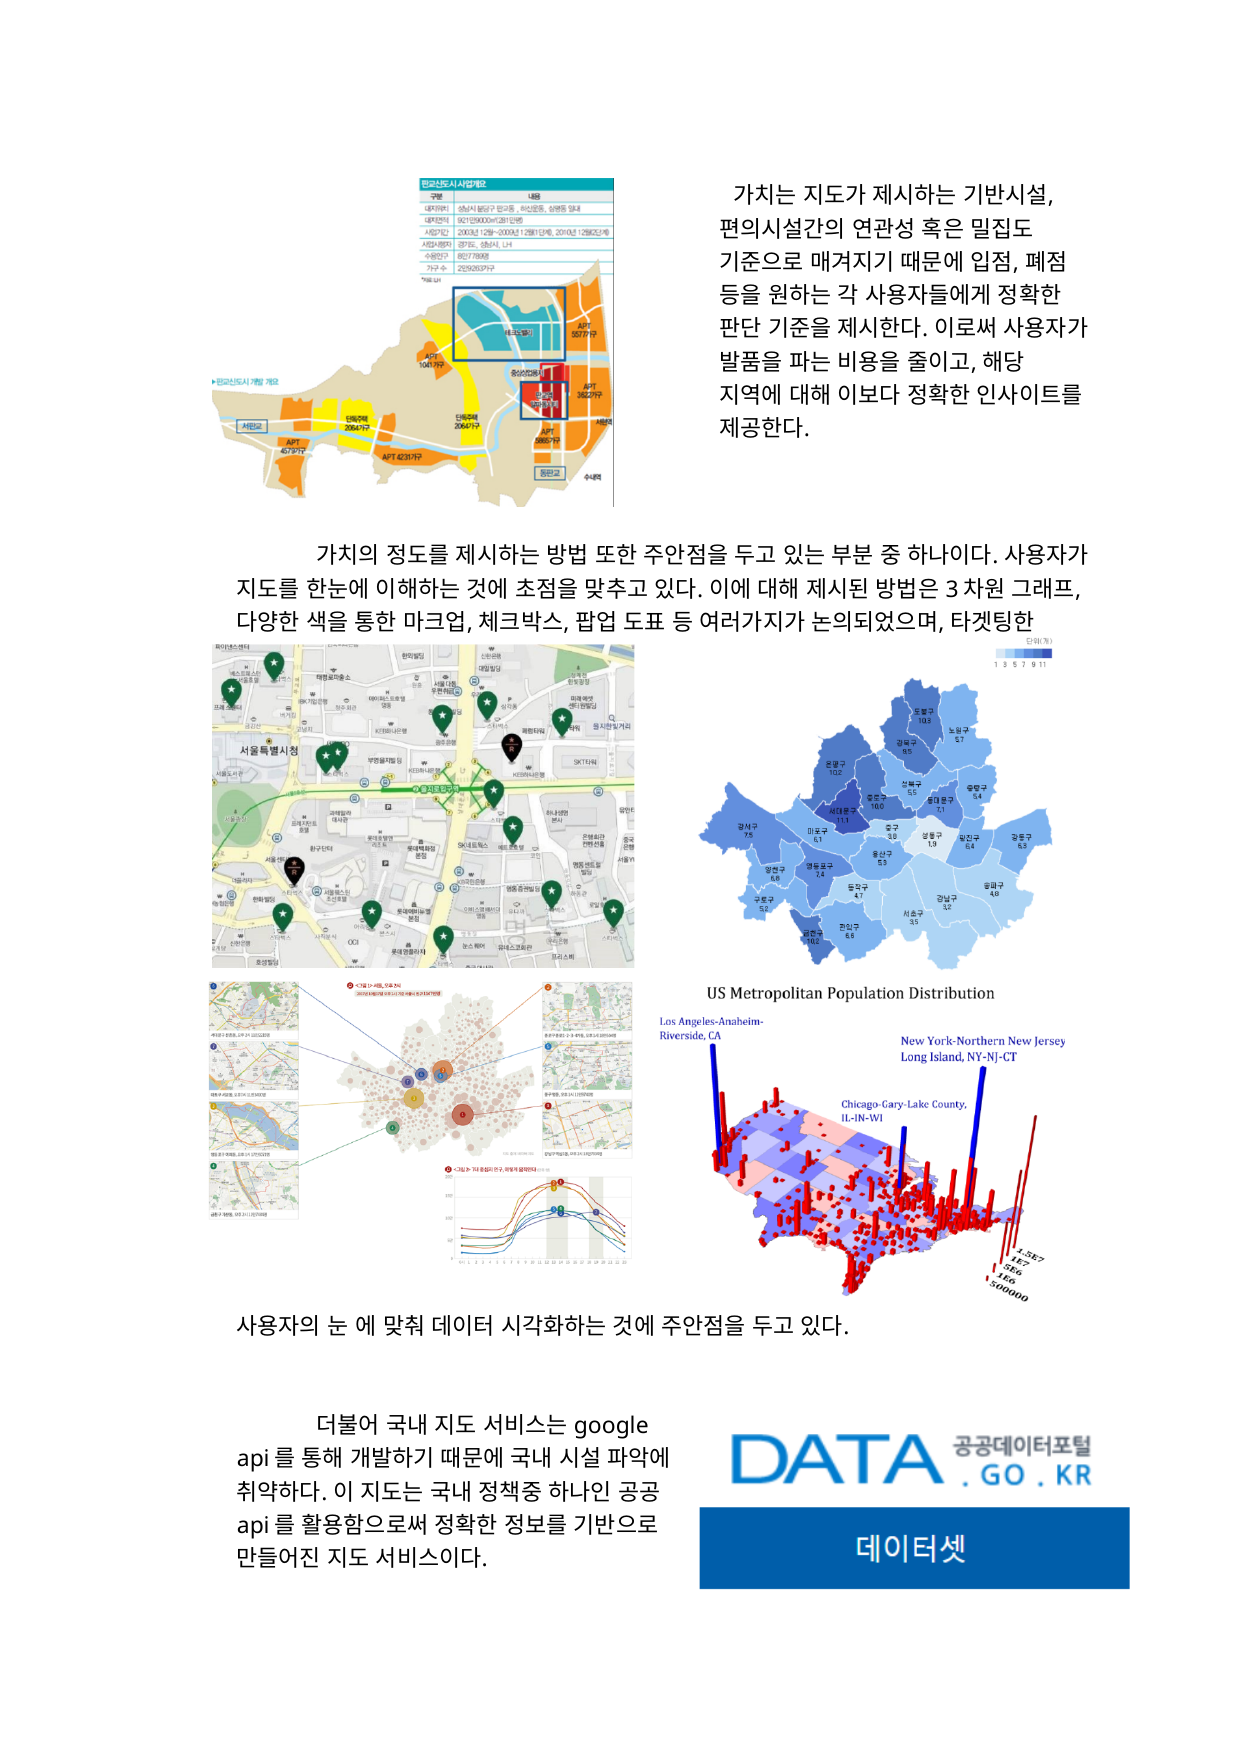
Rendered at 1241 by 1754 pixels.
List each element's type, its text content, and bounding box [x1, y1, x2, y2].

picture [206, 977, 636, 1267]
picture [699, 1418, 1130, 1603]
picture [212, 642, 635, 968]
text 더불어 국내 지도 서비스는 google api를 통해 개발하기 때문에 국내 시설 파악에 취약하다. 이 지도는 국내 정책중 하나인 공공 api를 활용함으로써 정확한 정보를 기반으로 만들어진 지도 서비스이다. [237, 1407, 1090, 1573]
picture [643, 637, 1117, 971]
picture [649, 981, 1065, 1306]
picture [212, 178, 614, 507]
text 가치는 지도가 제시하는 기반시설, 편의시설간의 연관성 혹은 밀집도 기준으로 매겨지기 때문에 입점, 폐점 등을 원하는 각 사용자들에게 정확한 판단 기준을 제시한다. 이로써 사용자가 발품을 파는 비용을 줄이고, 해당 지역에 대해 이보다 정확한 인사이트를 제공한다. [237, 177, 1090, 443]
